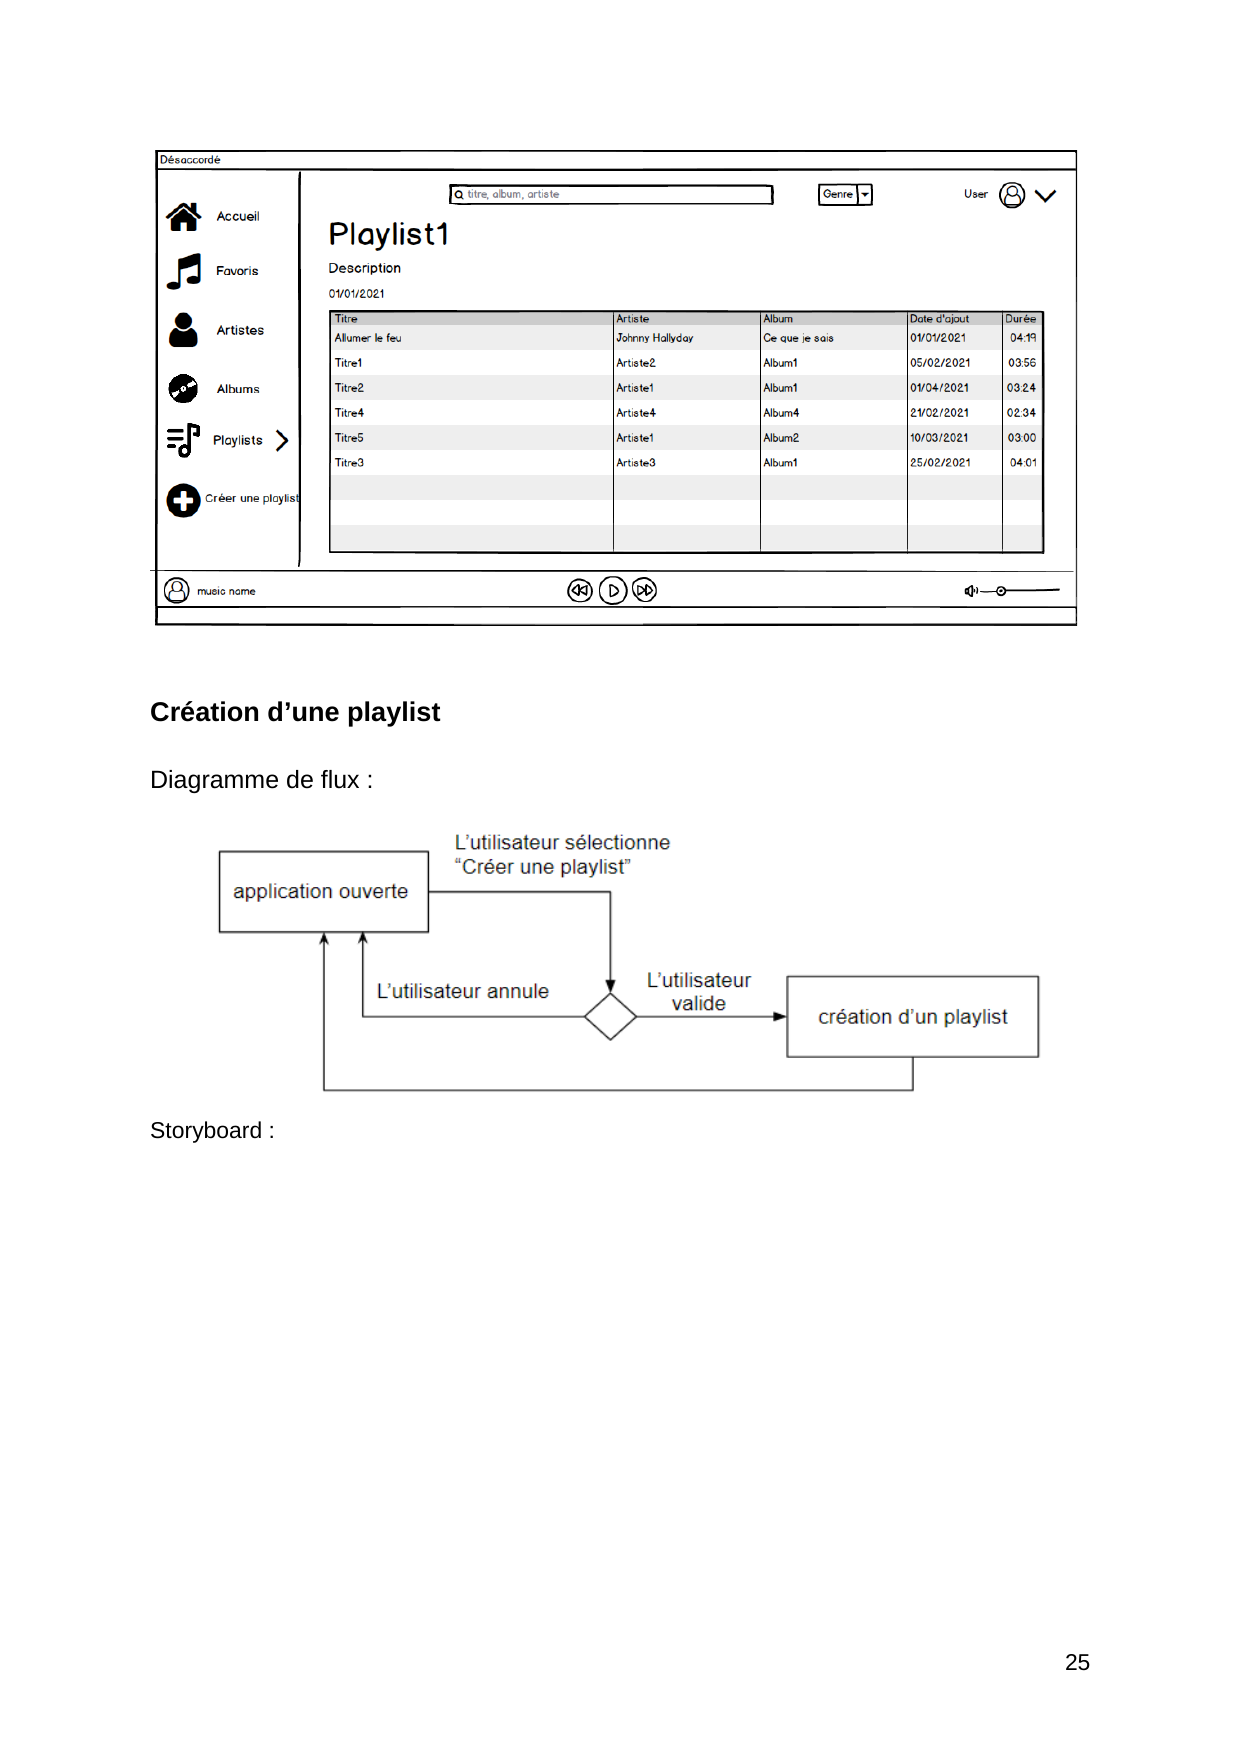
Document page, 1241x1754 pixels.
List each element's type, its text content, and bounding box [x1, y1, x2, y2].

text Diagramme de flux : [150, 765, 1090, 793]
picture [174, 797, 1066, 1114]
text Création d’une playlist [150, 696, 1090, 727]
text Storyboard : [150, 1117, 1090, 1143]
picture [150, 150, 1078, 626]
